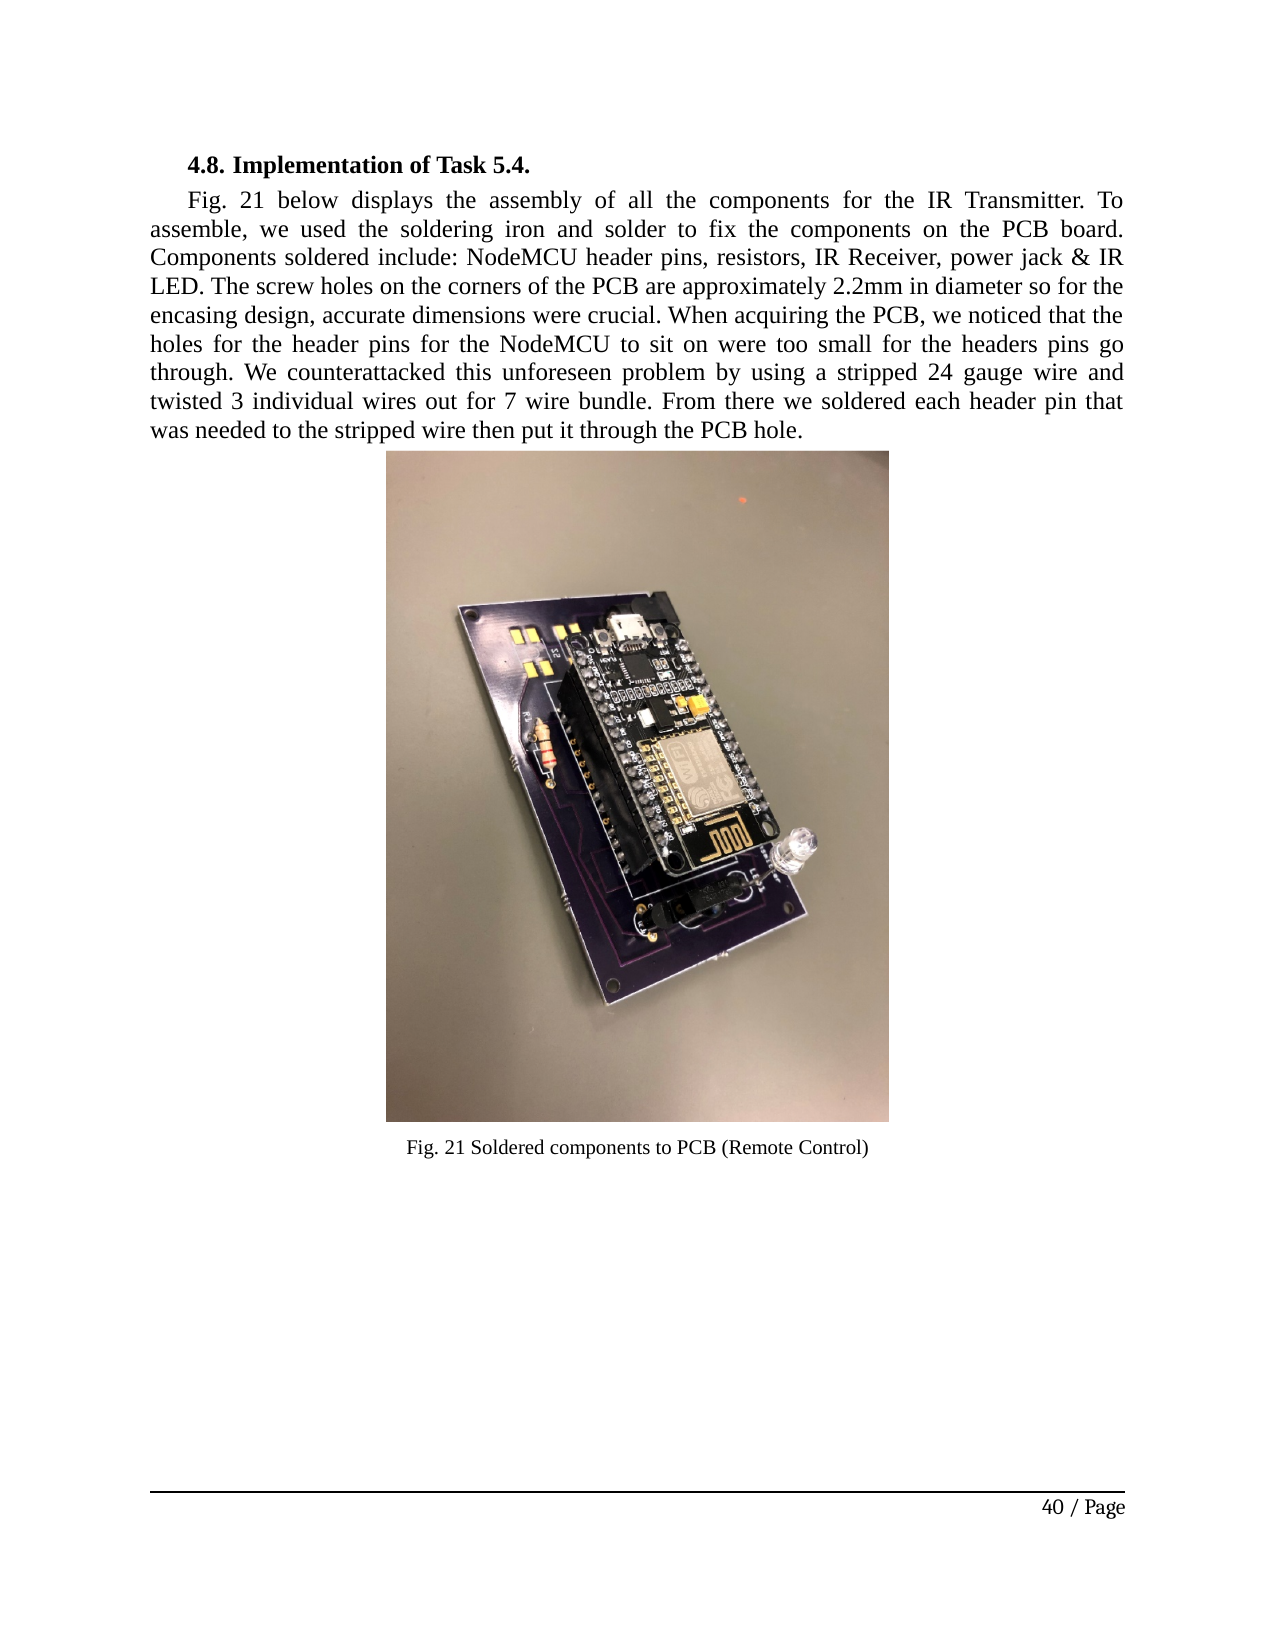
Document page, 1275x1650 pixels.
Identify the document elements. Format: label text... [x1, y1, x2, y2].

text Fig. 21 Soldered components to PCB (Remote Control) [150, 1134, 1125, 1159]
subtitle Implementation of Task 5.4. [187, 150, 1125, 179]
picture [386, 451, 889, 1121]
text Fig. 21 below displays the assembly of all the components for the IR Transmitter. To assemble, we used the soldering iron and solder to fix the components on the PCB board. Components soldered include: NodeMCU header pins, resistors, IR Receiver, power jack & IR LED. The screw holes on the corners of the PCB are approximately 2.2mm in diameter so for the encasing design, accurate dimensions were crucial. When acquiring the PCB, we noticed that the holes for the header pins for the NodeMCU to sit on were too small for the headers pins go through. We counterattacked this unforeseen problem by using a stripped 24 gauge wire and twisted 3 individual wires out for 7 wire bundle. From there we soldered each header pin that was needed to the stripped wire then put it through the PCB hole. [150, 185, 1125, 444]
